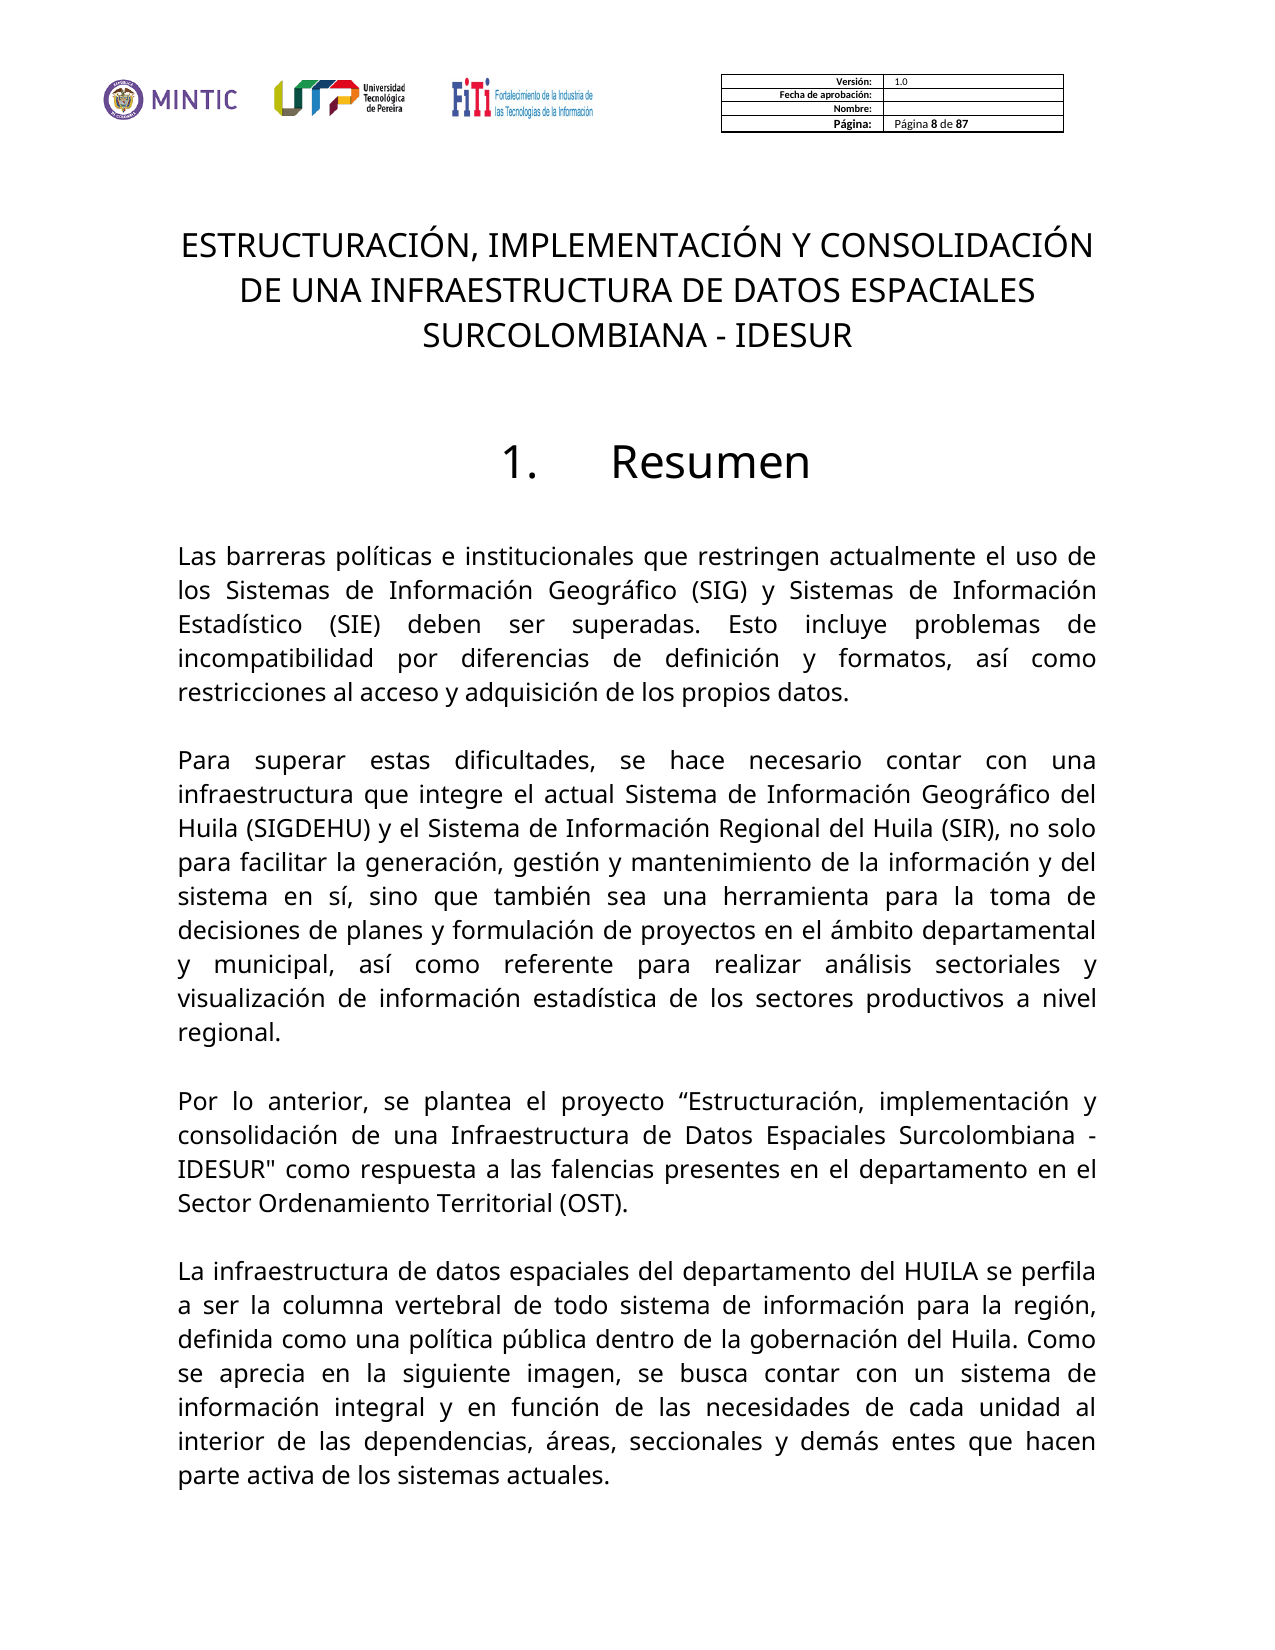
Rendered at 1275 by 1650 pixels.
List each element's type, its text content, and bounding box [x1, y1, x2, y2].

picture [448, 76, 595, 121]
picture [97, 76, 238, 127]
text Para superar estas dificultades, se hace necesario contar con una infraestructura que integre el actual Sistema de Información Geográfico del Huila (SIGDEHU) y el Sistema de Información Regional del Huila (SIR), no solo para facilitar la generación, gestión y mantenimiento de la información y del sistema en sí, sino que también sea una herramienta para la toma de decisiones de planes y formulación de proyectos en el ámbito departamental y municipal, así como referente para realizar análisis sectoriales y visualización de información estadística de los sectores productivos a nivel regional. [177, 743, 1098, 1049]
text Las barreras políticas e institucionales que restringen actualmente el uso de los Sistemas de Información Geográfico (SIG) y Sistemas de Información Estadístico (SIE) deben ser superadas. Esto incluye problemas de incompatibilidad por diferencias de definición y formatos, así como restricciones al acceso y adquisición de los propios datos. [177, 538, 1098, 708]
text Por lo anterior, se plantea el proyecto “Estructuración, implementación y consolidación de una Infraestructura de Datos Espaciales Surcolombiana - IDESUR" como respuesta a las falencias presentes en el departamento en el Sector Ordenamiento Territorial (OST). [177, 1083, 1098, 1219]
text ESTRUCTURACIÓN, IMPLEMENTACIÓN Y CONSOLIDACIÓN DE UNA INFRAESTRUCTURA DE DATOS ESPACIALES SURCOLOMBIANA - IDESUR [177, 221, 1098, 358]
subtitle Resumen [215, 429, 1098, 492]
text La infraestructura de datos espaciales del departamento del HUILA se perfila a ser la columna vertebral de todo sistema de información para la región, definida como una política pública dentro de la gobernación del Huila. Como se aprecia en la siguiente imagen, se busca contar con un sistema de información integral y en función de las necesidades de cada unidad al interior de las dependencias, áreas, seccionales y demás entes que hacen parte activa de los sistemas actuales. [177, 1253, 1098, 1492]
picture [274, 80, 405, 116]
